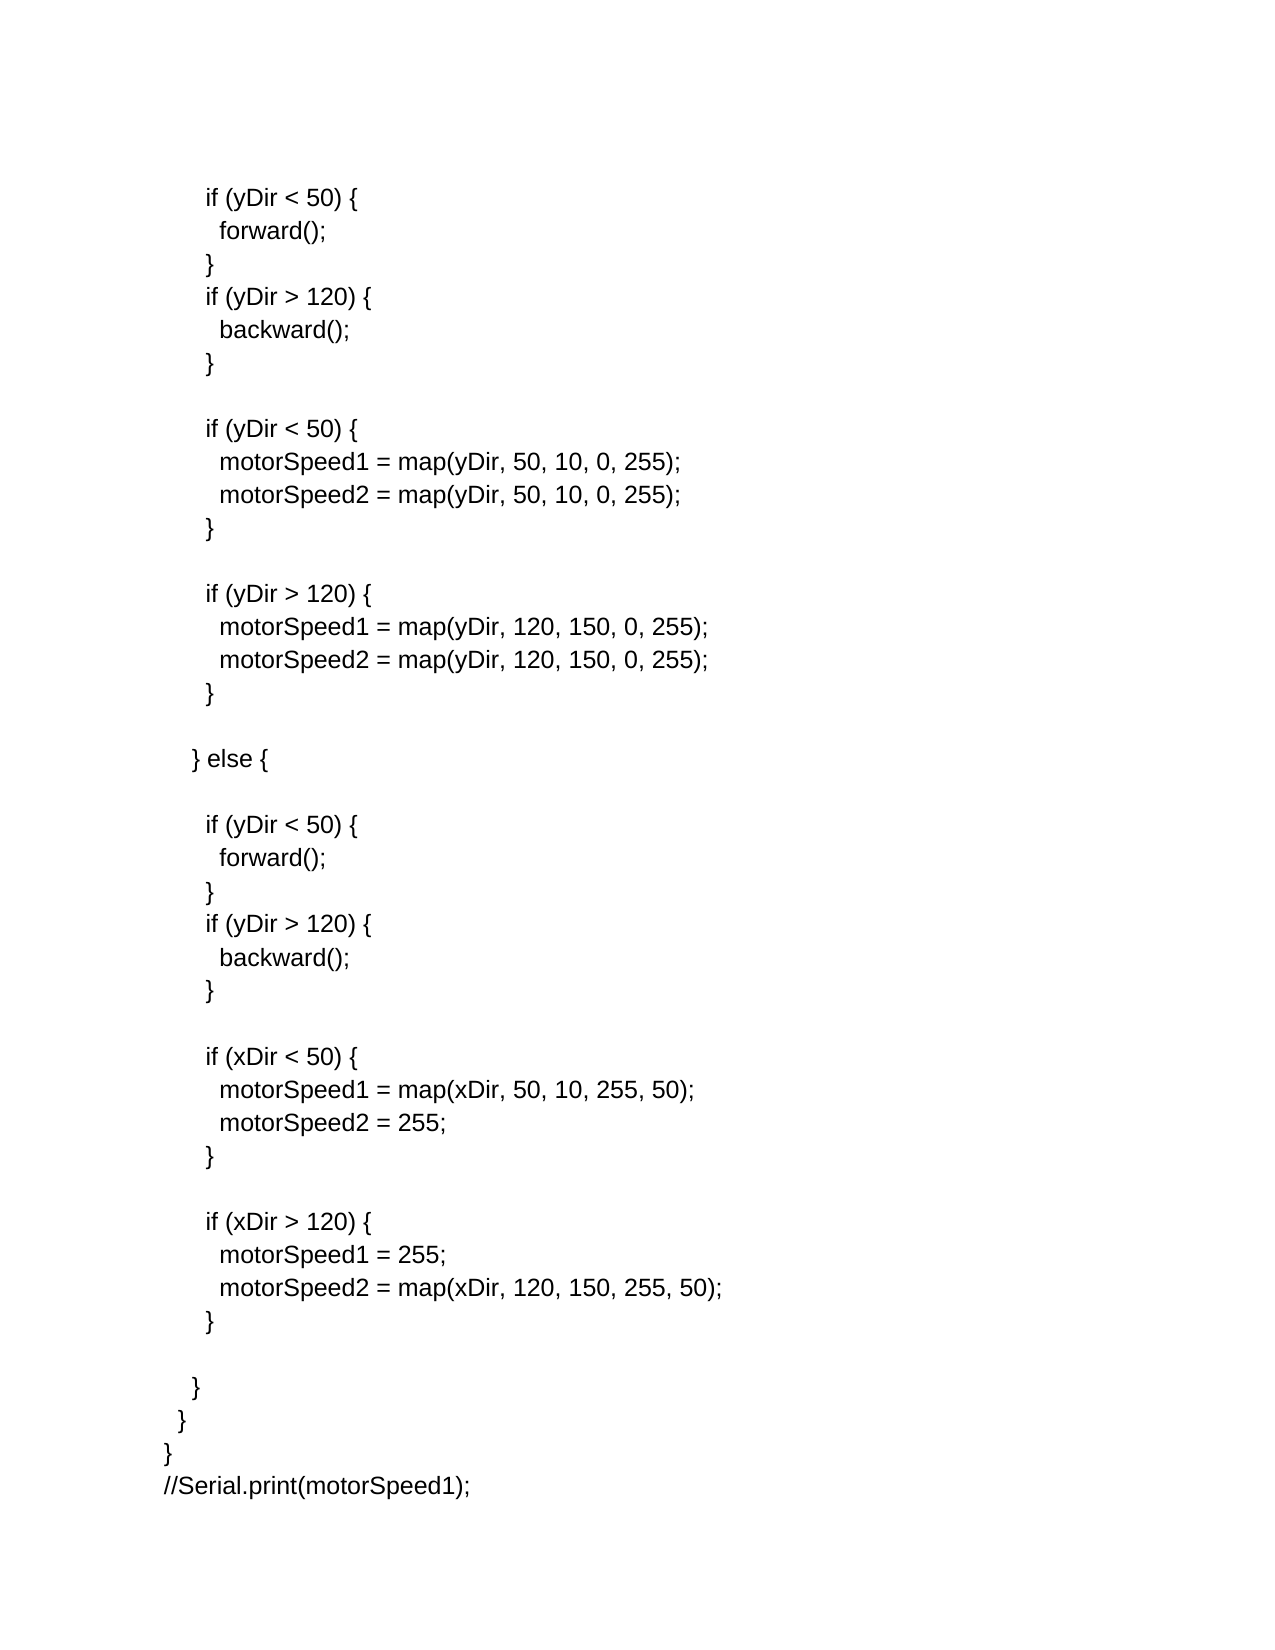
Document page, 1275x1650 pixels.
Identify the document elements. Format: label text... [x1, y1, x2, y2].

text backward(); [150, 942, 1125, 971]
text motorSpeed1 = map(yDir, 50, 10, 0, 255); [150, 447, 1125, 476]
text motorSpeed2 = 255; [150, 1108, 1125, 1136]
text } [150, 348, 1125, 377]
text backward(); [150, 315, 1125, 344]
text //Serial.print(motorSpeed1); [150, 1471, 1125, 1499]
text forward(); [150, 843, 1125, 872]
text forward(); [150, 216, 1125, 245]
text } [150, 1372, 1125, 1401]
text } [150, 513, 1125, 542]
text motorSpeed1 = map(xDir, 50, 10, 255, 50); [150, 1074, 1125, 1103]
text motorSpeed1 = 255; [150, 1240, 1125, 1268]
text motorSpeed2 = map(yDir, 50, 10, 0, 255); [150, 480, 1125, 509]
text } [150, 876, 1125, 905]
text motorSpeed1 = map(yDir, 120, 150, 0, 255); [150, 612, 1125, 641]
text motorSpeed2 = map(yDir, 120, 150, 0, 255); [150, 645, 1125, 674]
text if (yDir > 120) { [150, 282, 1125, 311]
text if (yDir < 50) { [150, 414, 1125, 443]
text motorSpeed2 = map(xDir, 120, 150, 255, 50); [150, 1273, 1125, 1301]
text if (xDir < 50) { [150, 1042, 1125, 1070]
text } [150, 678, 1125, 707]
text if (yDir > 120) { [150, 909, 1125, 938]
text if (xDir > 120) { [150, 1207, 1125, 1235]
text if (yDir < 50) { [150, 810, 1125, 839]
text } [150, 976, 1125, 1004]
text } [150, 249, 1125, 278]
text } [150, 1141, 1125, 1169]
text } [150, 1306, 1125, 1334]
text } else { [150, 744, 1125, 773]
text } [150, 1438, 1125, 1467]
text } [150, 1405, 1125, 1433]
text if (yDir < 50) { [150, 183, 1125, 212]
text if (yDir > 120) { [150, 579, 1125, 608]
